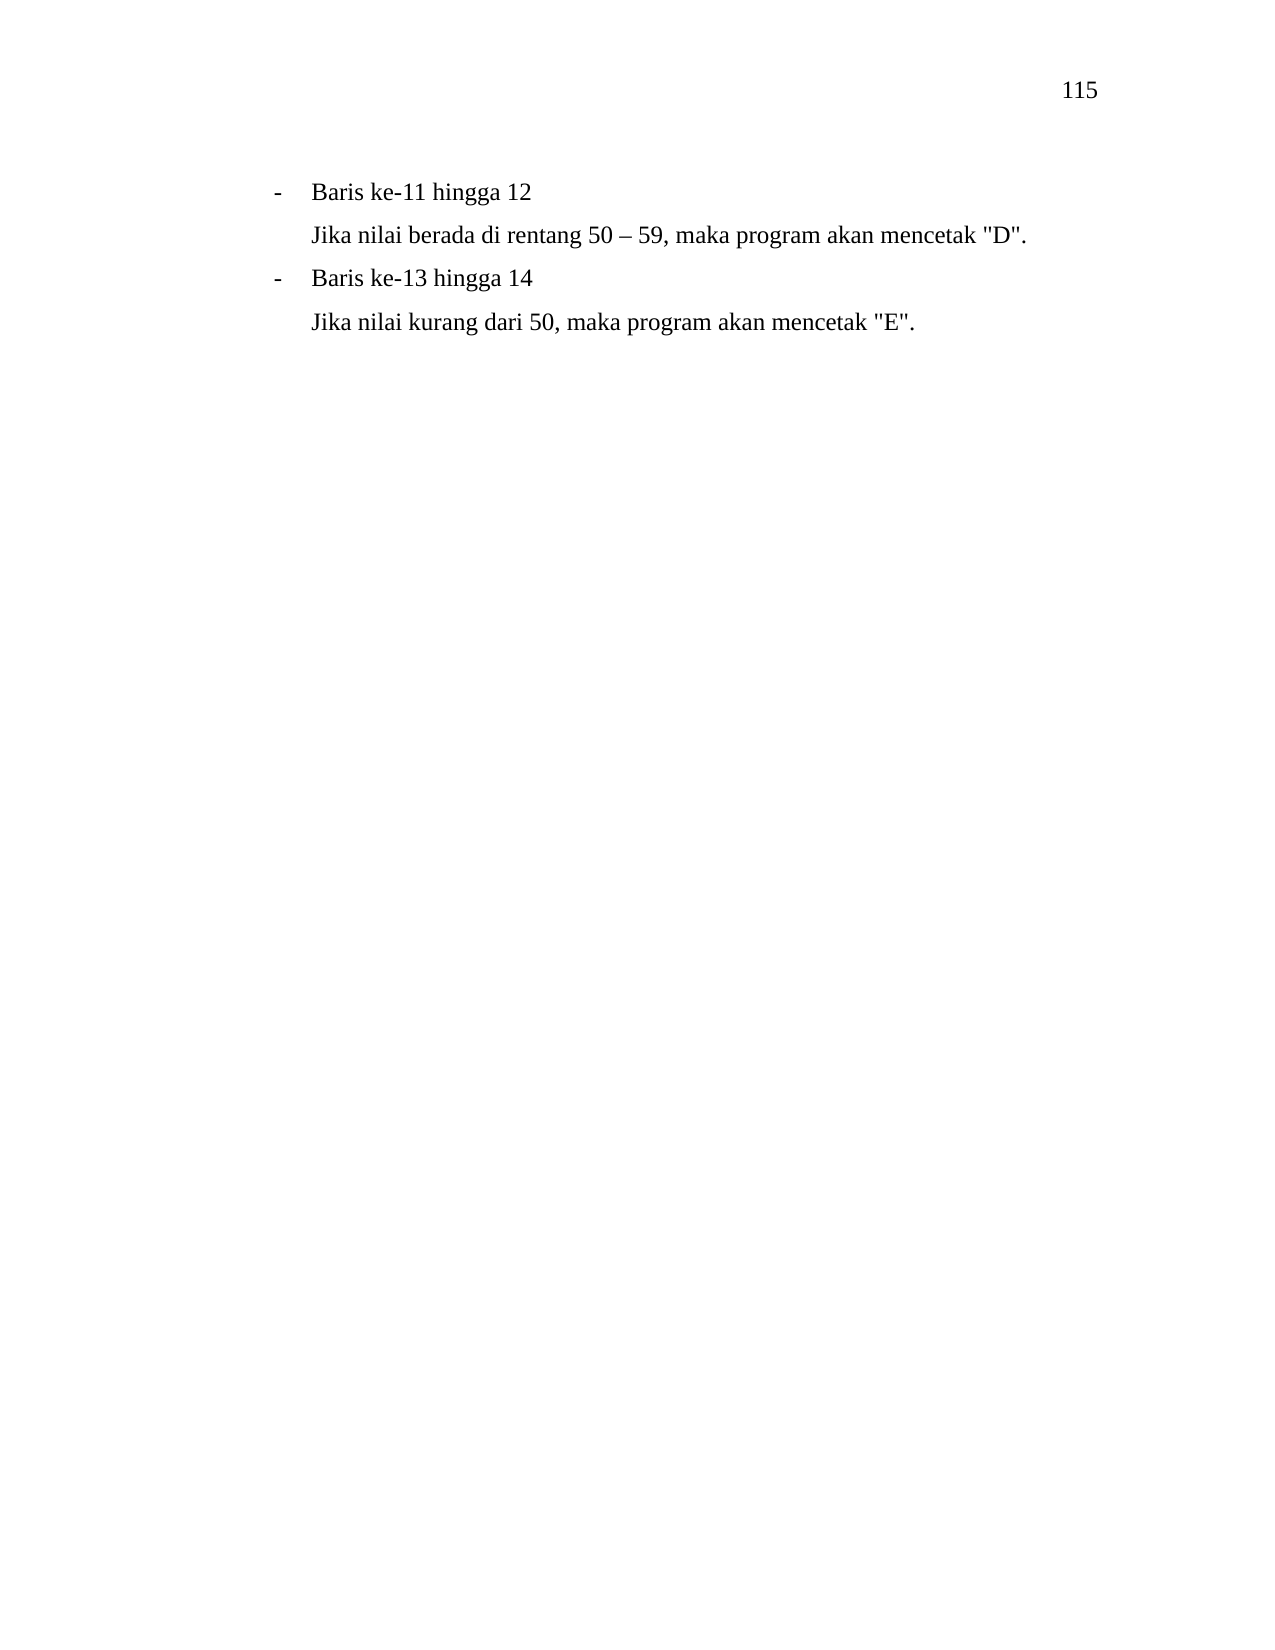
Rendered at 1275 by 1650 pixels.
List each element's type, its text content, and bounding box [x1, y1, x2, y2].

list Baris ke-13 hingga 14 [274, 263, 1098, 292]
list Jika nilai kurang dari 50, maka program akan mencetak "E". [311, 307, 1098, 335]
list Jika nilai berada di rentang 50 – 59, maka program akan mencetak "D". [311, 220, 1098, 249]
list Baris ke-11 hingga 12 [274, 177, 1098, 206]
